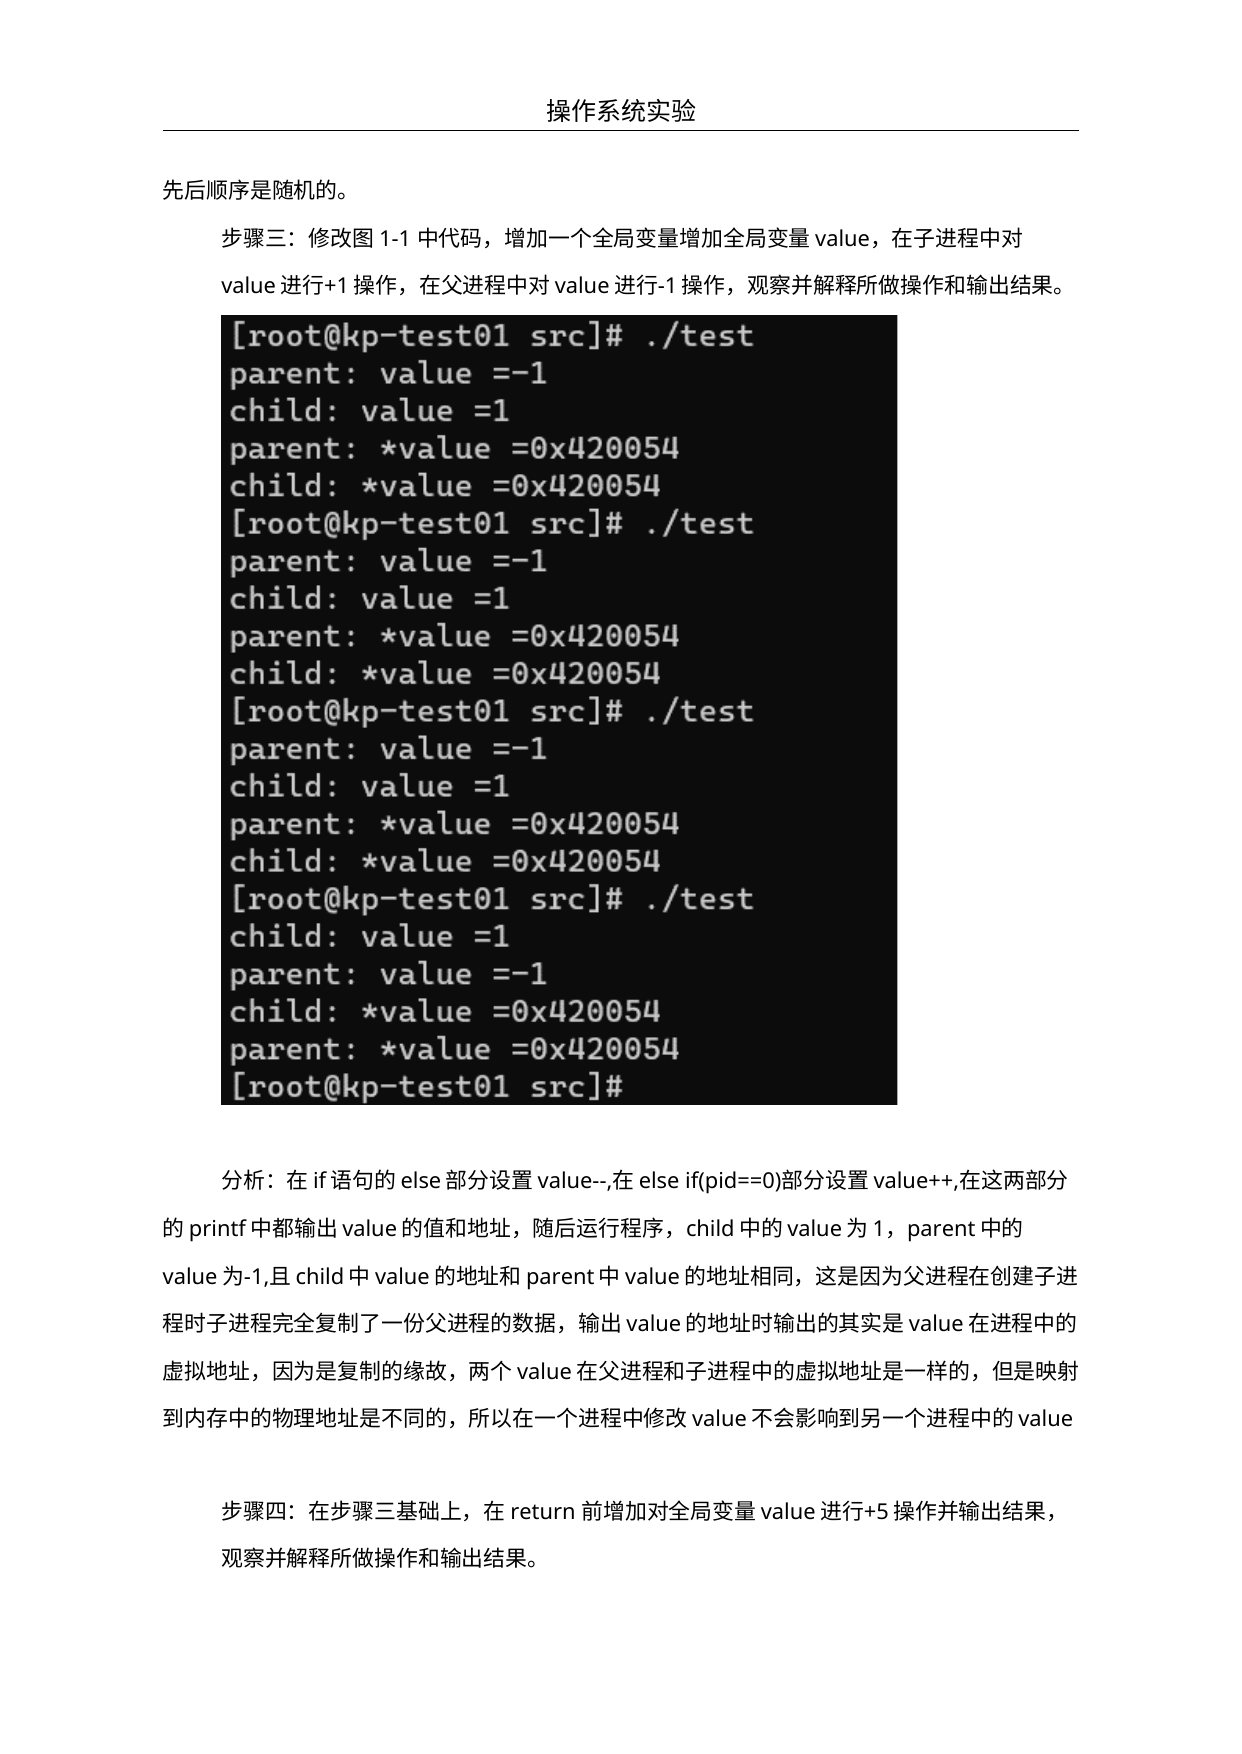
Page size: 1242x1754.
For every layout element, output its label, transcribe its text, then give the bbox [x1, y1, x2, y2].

picture [221, 315, 898, 1105]
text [162, 173, 1082, 205]
text 步骤四：在步骤三基础上，在 return 前增加对全局变量value进行+5操作并输出结果，观察并解释所做操作和输出结果。 [221, 1494, 1082, 1573]
text 分析：在if语句的else部分设置value--,在else if(pid==0)部分设置value++,在这两部分的printf中都输出value的值和地址，随后运行程序，child中的value为1，parent中的value为-1,且child中value的地址和parent中value的地址相同，这是因为父进程在创建子进程时子进程完全复制了一份父进程的数据，输出value的地址时输出的其实是value在进程中的虚拟地址，因为是复制的缘故，两个value在父进程和子进程中的虚拟地址是一样的，但是映射到内存中的物理地址是不同的，所以在一个进程中修改value不会影响到另一个进程中的value [162, 1163, 1082, 1433]
text 步骤三：修改图 1-1 中代码，增加一个全局变量增加全局变量value，在子进程中对value进行+1操作，在父进程中对value进行-1操作，观察并解释所做操作和输出结果。 [221, 221, 1082, 300]
